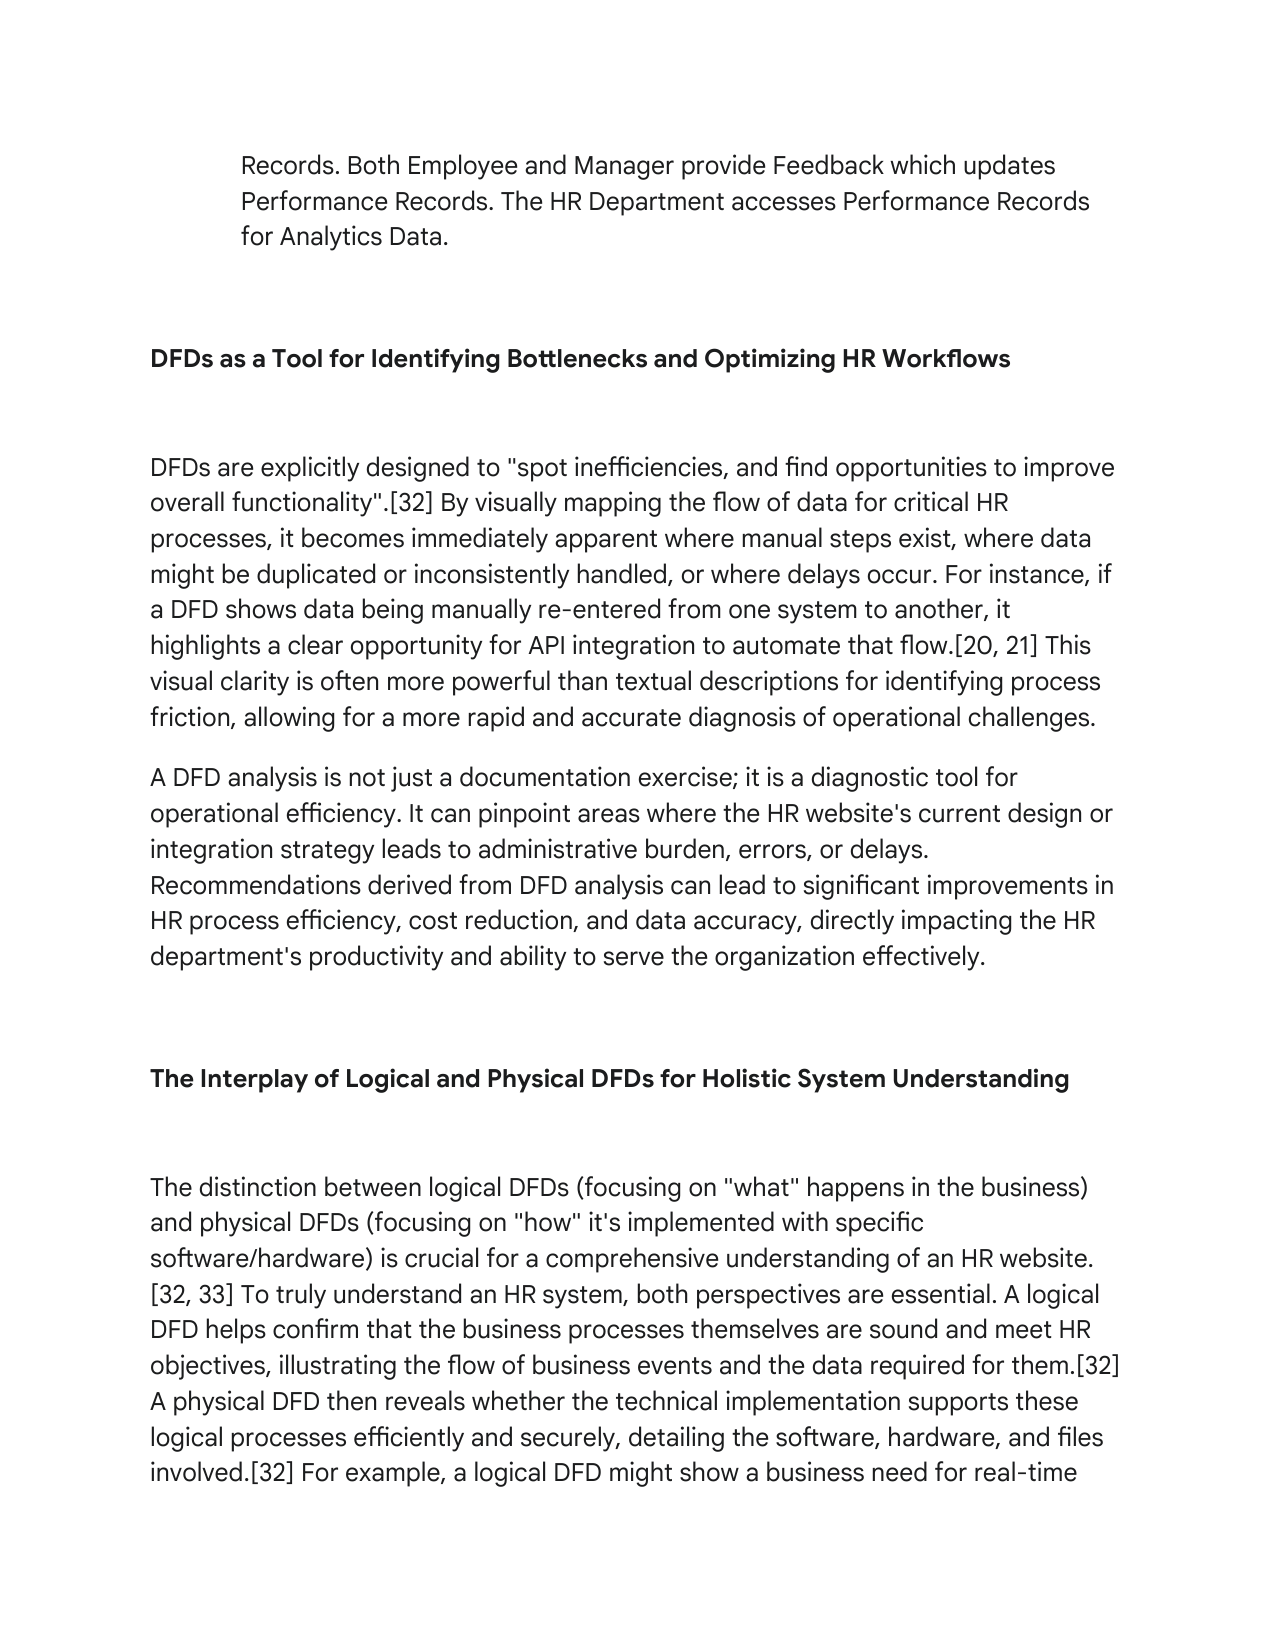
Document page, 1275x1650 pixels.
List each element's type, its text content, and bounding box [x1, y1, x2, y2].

text A DFD analysis is not just a documentation exercise; it is a diagnostic tool for operational efficiency. It can pinpoint areas where the HR website's current design or integration strategy leads to administrative burden, errors, or delays. Recommendations derived from DFD analysis can lead to significant improvements in HR process efficiency, cost reduction, and data accuracy, directly impacting the HR department's productivity and ability to serve the organization effectively. [150, 763, 1125, 973]
subtitle The Interplay of Logical and Physical DFDs for Holistic System Understanding [150, 1063, 1125, 1094]
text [150, 1172, 1125, 1489]
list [203, 150, 1125, 253]
subtitle DFDs as a Tool for Identifying Bottlenecks and Optimizing HR Workflows [150, 343, 1125, 374]
text DFDs are explicitly designed to "spot inefficiencies, and find opportunities to improve overall functionality".[32] By visually mapping the flow of data for critical HR processes, it becomes immediately apparent where manual steps exist, where data might be duplicated or inconsistently handled, or where delays occur. For instance, if a DFD shows data being manually re-entered from one system to another, it highlights a clear opportunity for API integration to automate that flow.[20, 21] This visual clarity is often more powerful than textual descriptions for identifying process friction, allowing for a more rapid and accurate diagnosis of operational challenges. [150, 452, 1125, 733]
